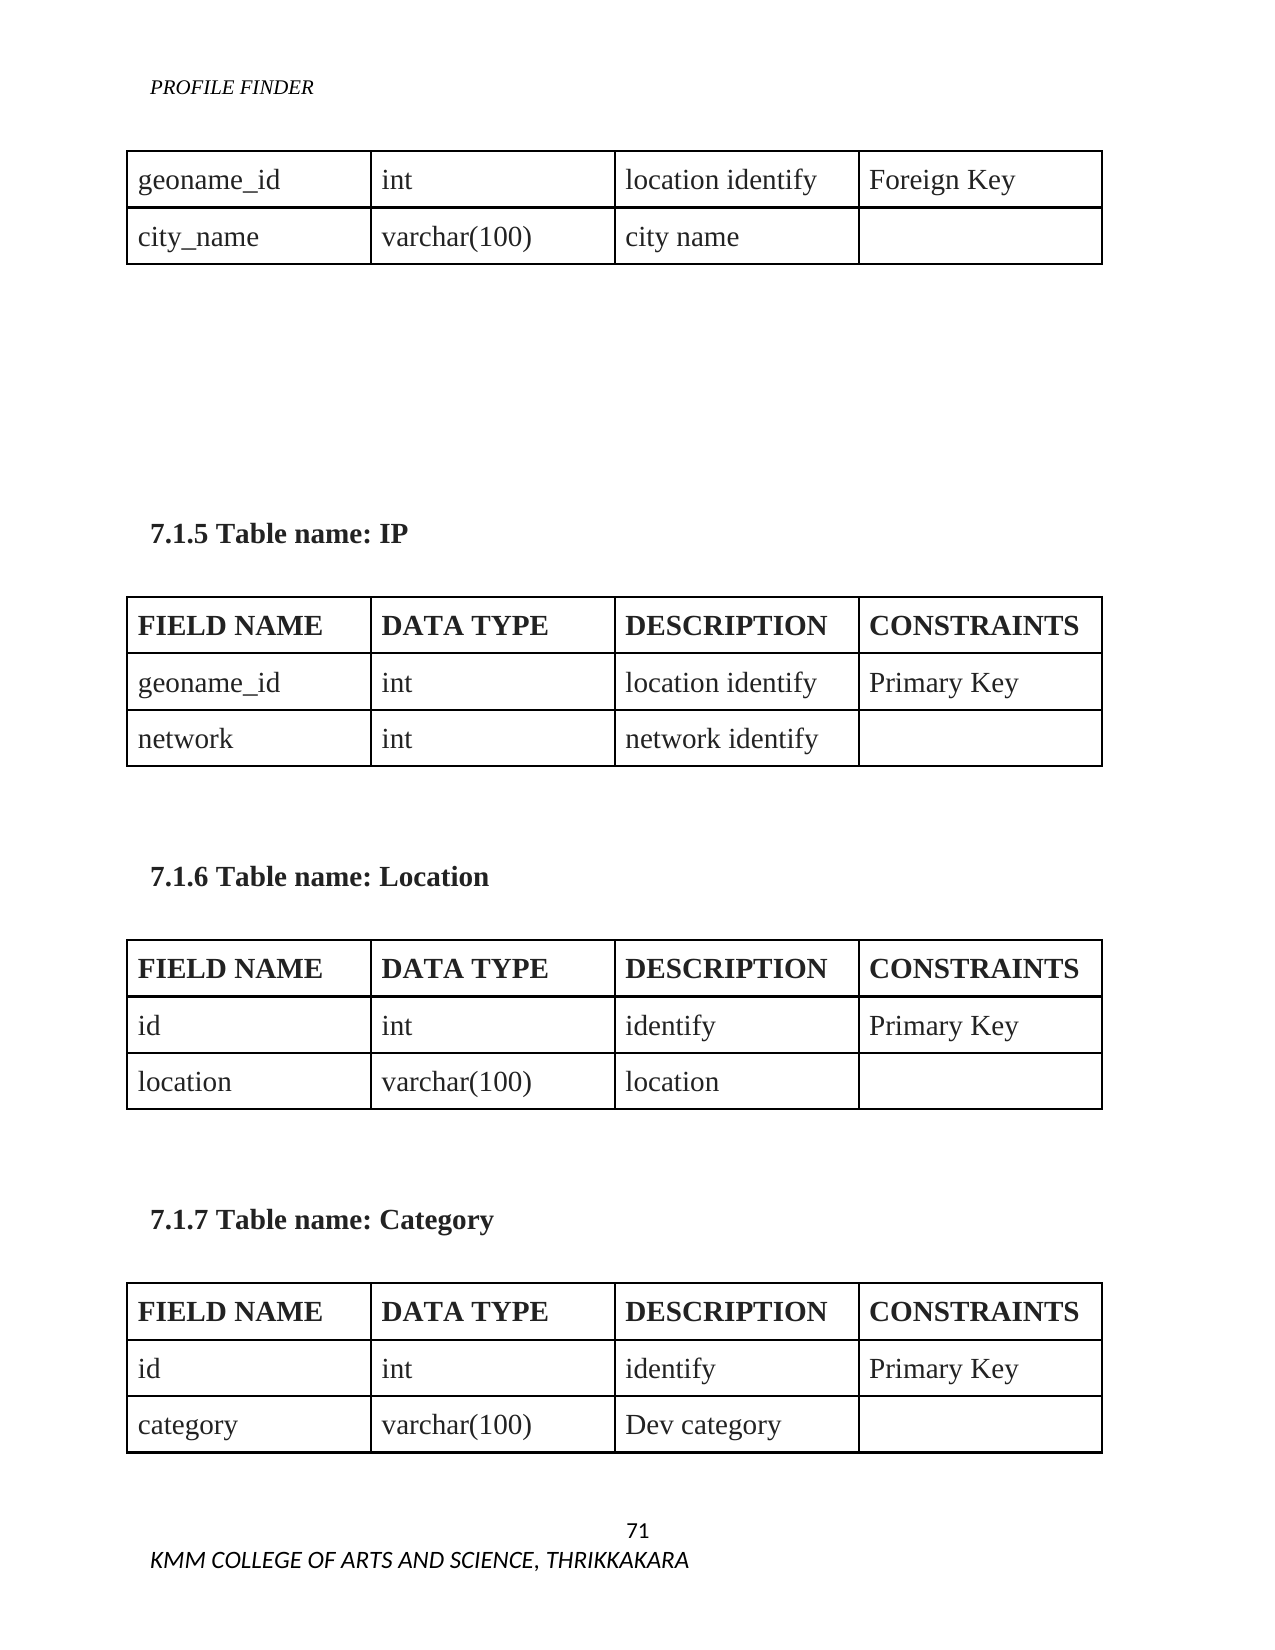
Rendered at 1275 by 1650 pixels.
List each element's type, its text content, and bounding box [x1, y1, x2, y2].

table_cell city name [616, 209, 858, 263]
table_cell Primary Key [860, 654, 1101, 709]
text 7.1.5 Table name: IP [150, 516, 1125, 550]
table_header DATA TYPE [372, 598, 614, 652]
table_cell int [372, 998, 614, 1052]
table_cell network [128, 711, 370, 765]
table_cell int [372, 152, 614, 206]
table_cell location [128, 1054, 370, 1108]
table_header DATA TYPE [372, 1284, 614, 1338]
table_cell city_name [128, 209, 370, 263]
table_cell category [128, 1397, 370, 1451]
table_header DESCRIPTION [616, 941, 858, 995]
table_header CONSTRAINTS [860, 598, 1101, 652]
table_cell varchar(100) [372, 209, 614, 263]
table_cell geoname_id [128, 152, 370, 206]
text 7.1.6 Table name: Location [150, 859, 1125, 893]
table_cell varchar(100) [372, 1054, 614, 1108]
table_cell network identify [616, 711, 858, 765]
table_header CONSTRAINTS [860, 1284, 1101, 1338]
table_cell identify [616, 998, 858, 1052]
text 7.1.7 Table name: Category [150, 1202, 1125, 1236]
table_cell Primary Key [860, 998, 1101, 1052]
table_cell geoname_id [128, 654, 370, 709]
table_cell int [372, 1341, 614, 1395]
table_cell int [372, 654, 614, 709]
table_header DESCRIPTION [616, 1284, 858, 1338]
table_cell Foreign Key [860, 152, 1101, 206]
table_header FIELD NAME [128, 941, 370, 995]
table_cell id [128, 998, 370, 1052]
table_cell [860, 1054, 1101, 1108]
table_cell [860, 711, 1101, 765]
table_cell int [372, 711, 614, 765]
table_cell Dev category [616, 1397, 858, 1451]
table_cell varchar(100) [372, 1397, 614, 1451]
table_header CONSTRAINTS [860, 941, 1101, 995]
table_header FIELD NAME [128, 1284, 370, 1338]
table_header DESCRIPTION [616, 598, 858, 652]
table_cell [860, 1397, 1101, 1451]
table_cell id [128, 1341, 370, 1395]
table_cell Primary Key [860, 1341, 1101, 1395]
table_cell location [616, 1054, 858, 1108]
table_cell identify [616, 1341, 858, 1395]
table_cell location identify [616, 152, 858, 206]
table_header FIELD NAME [128, 598, 370, 652]
table_header DATA TYPE [372, 941, 614, 995]
table_cell location identify [616, 654, 858, 709]
table_cell [860, 209, 1101, 263]
